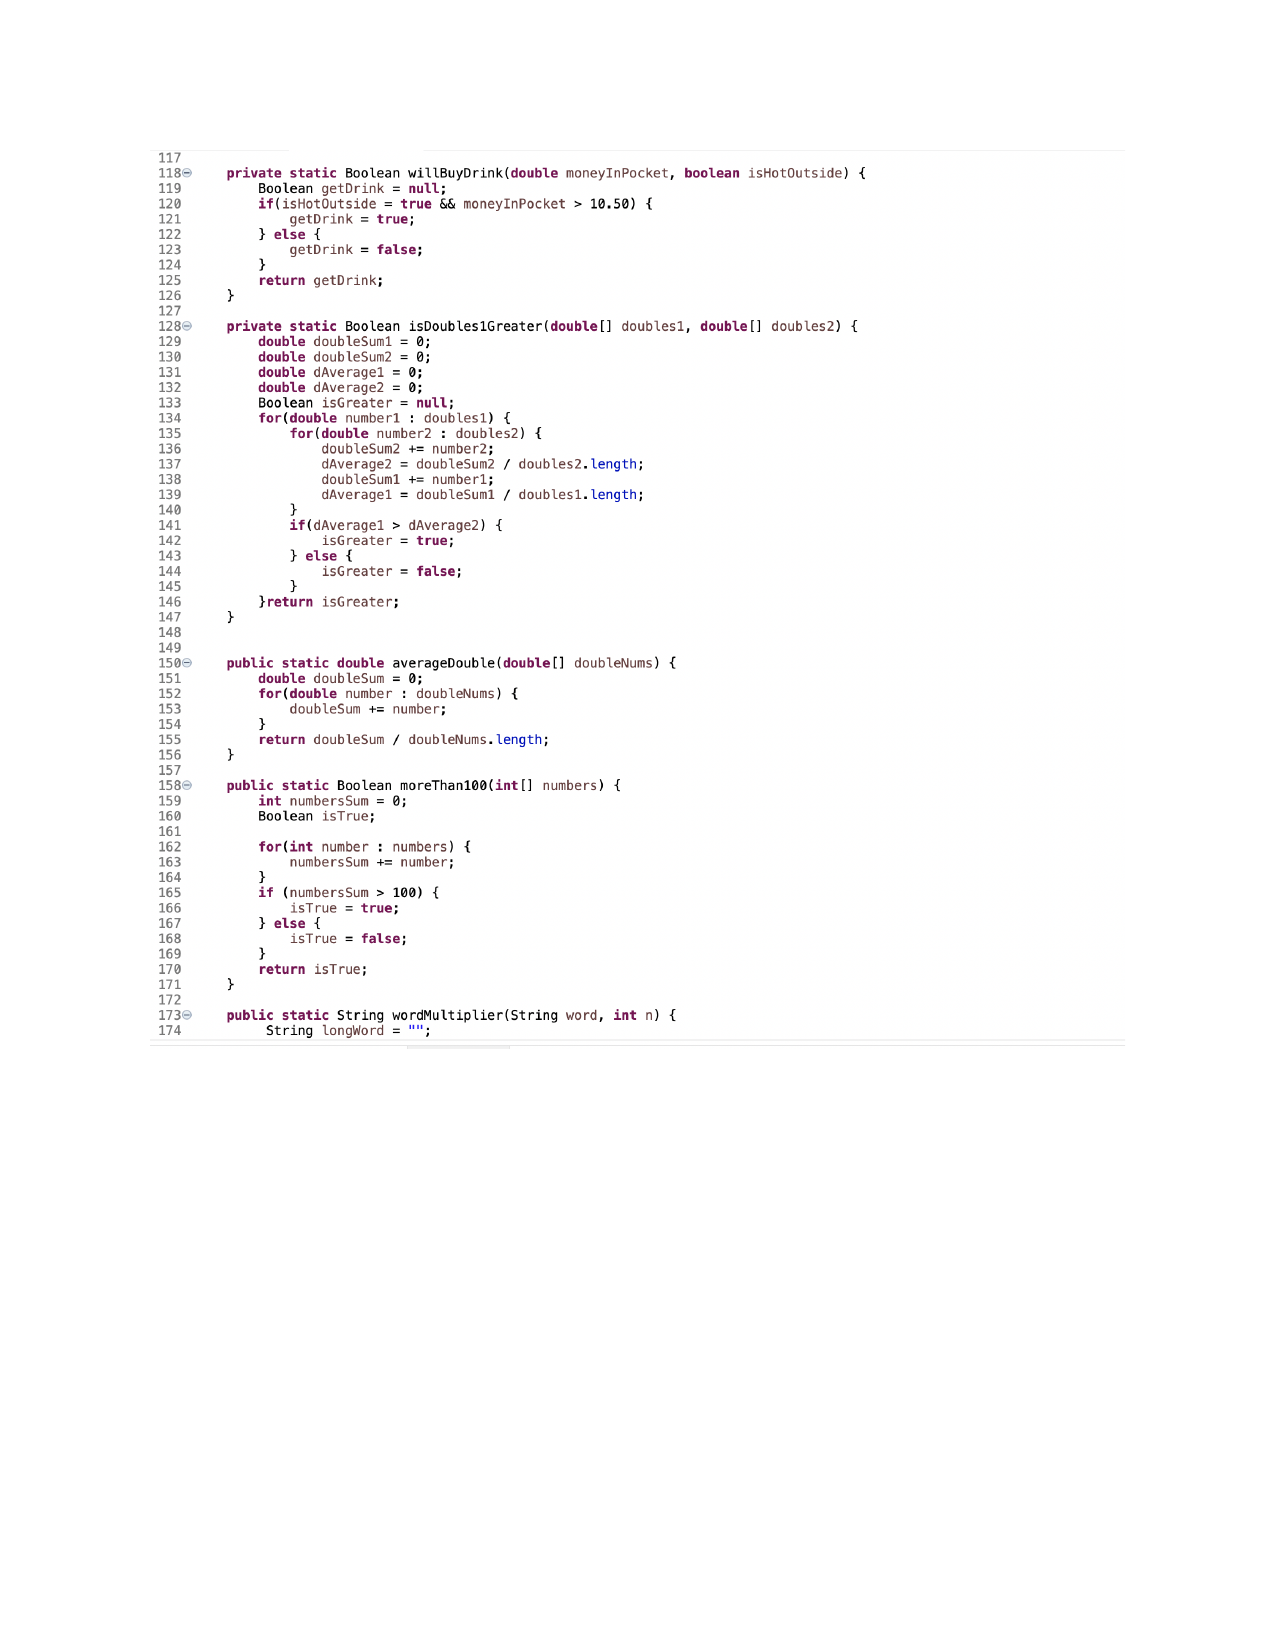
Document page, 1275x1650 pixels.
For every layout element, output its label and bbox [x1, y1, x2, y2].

picture [150, 150, 1125, 1049]
